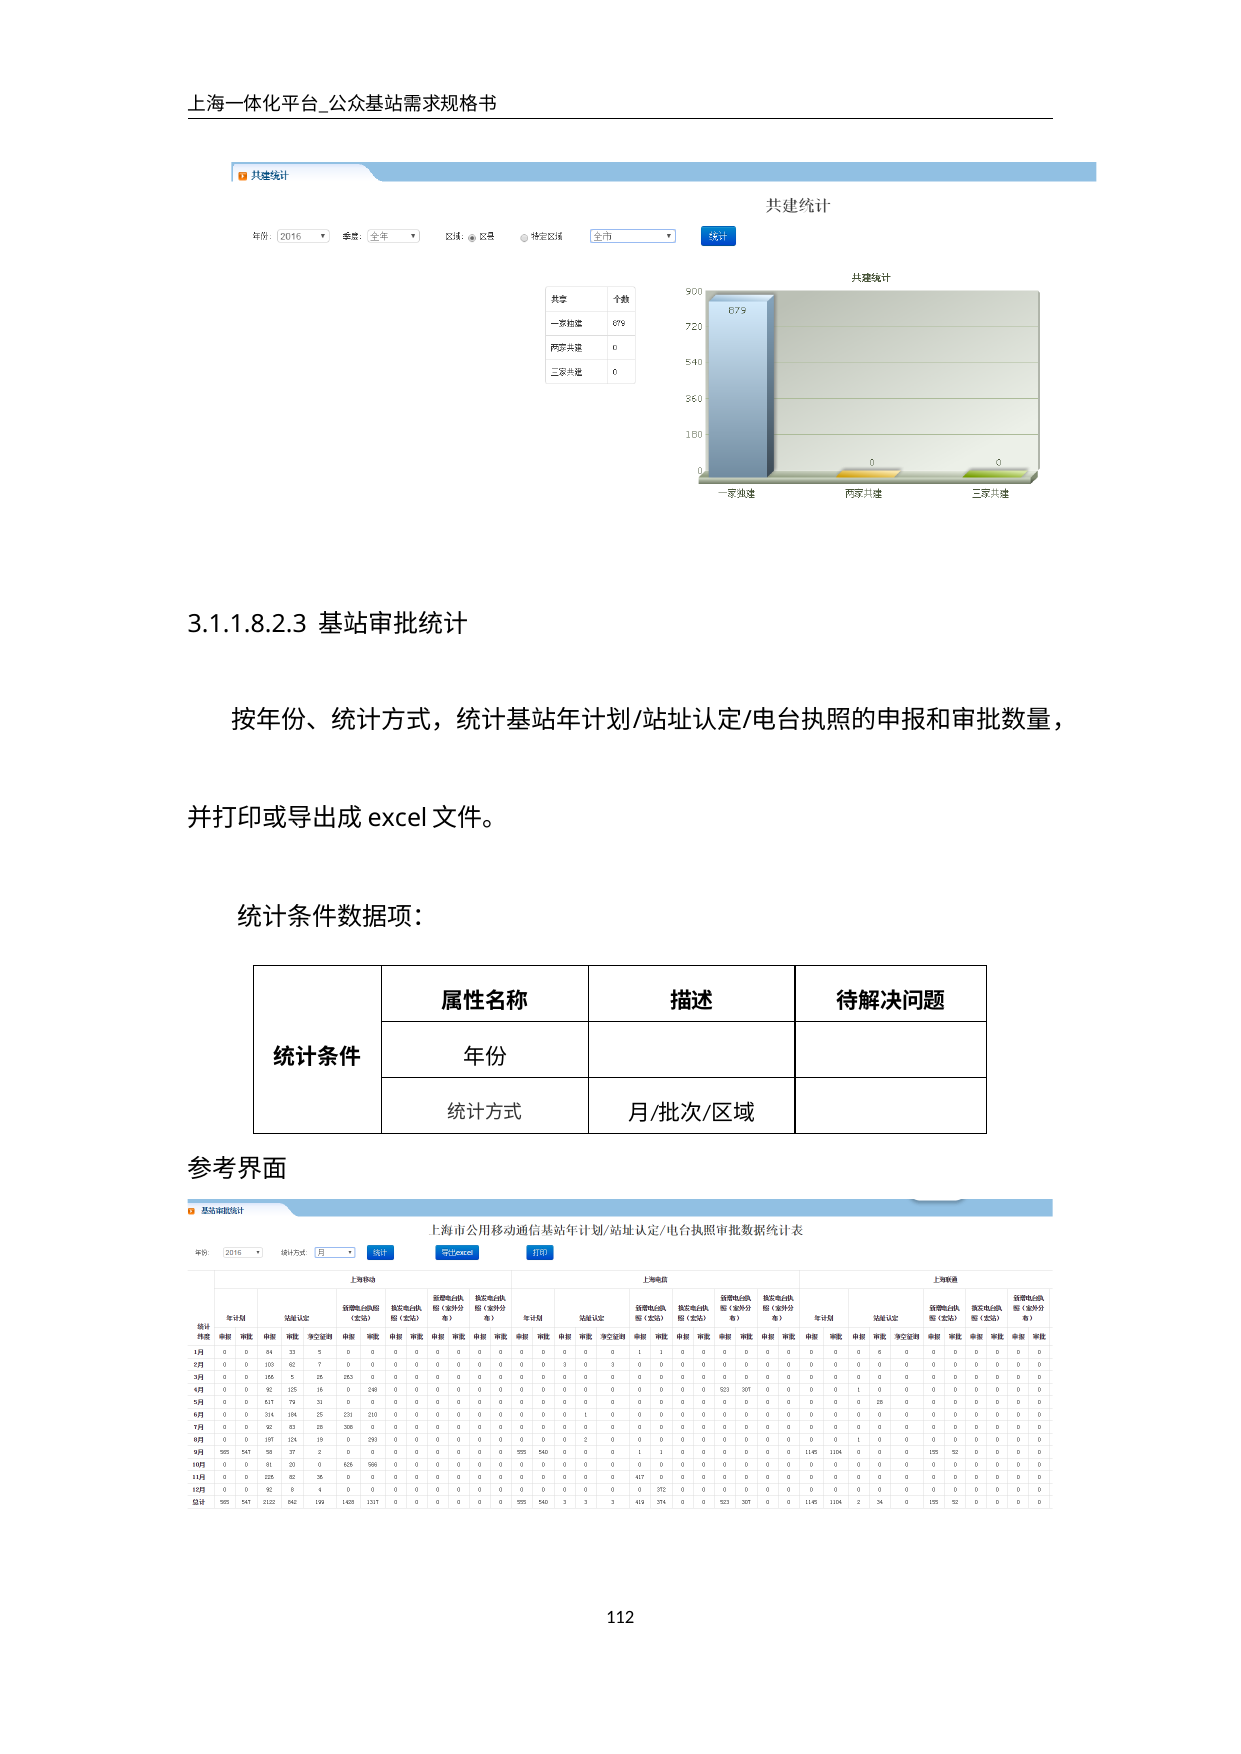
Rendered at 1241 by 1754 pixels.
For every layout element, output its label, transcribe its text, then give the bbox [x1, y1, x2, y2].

table_cell [796, 1022, 986, 1077]
table_cell [796, 1078, 986, 1133]
text 按年份、统计方式，统计基站年计划/站址认定/电台执照的申报和审批数量，并打印或导出成excel文件。 [187, 685, 1053, 848]
table_header 统计条件 [254, 966, 381, 1133]
table_cell 年份 [382, 1022, 588, 1077]
table_cell 月/批次/区域 [589, 1078, 794, 1133]
table_header 描述 [589, 966, 794, 1021]
table_cell 统计方式 [382, 1078, 588, 1133]
table_cell [589, 1022, 794, 1077]
picture [231, 162, 1097, 521]
table_header 属性名称 [382, 966, 588, 1021]
text 参考界面 [187, 1134, 1053, 1199]
table_header 待解决问题 [796, 966, 986, 1021]
text 统计条件数据项： [187, 882, 1053, 947]
picture [187, 1199, 1053, 1557]
subtitle 基站审批统计 [187, 589, 1053, 654]
